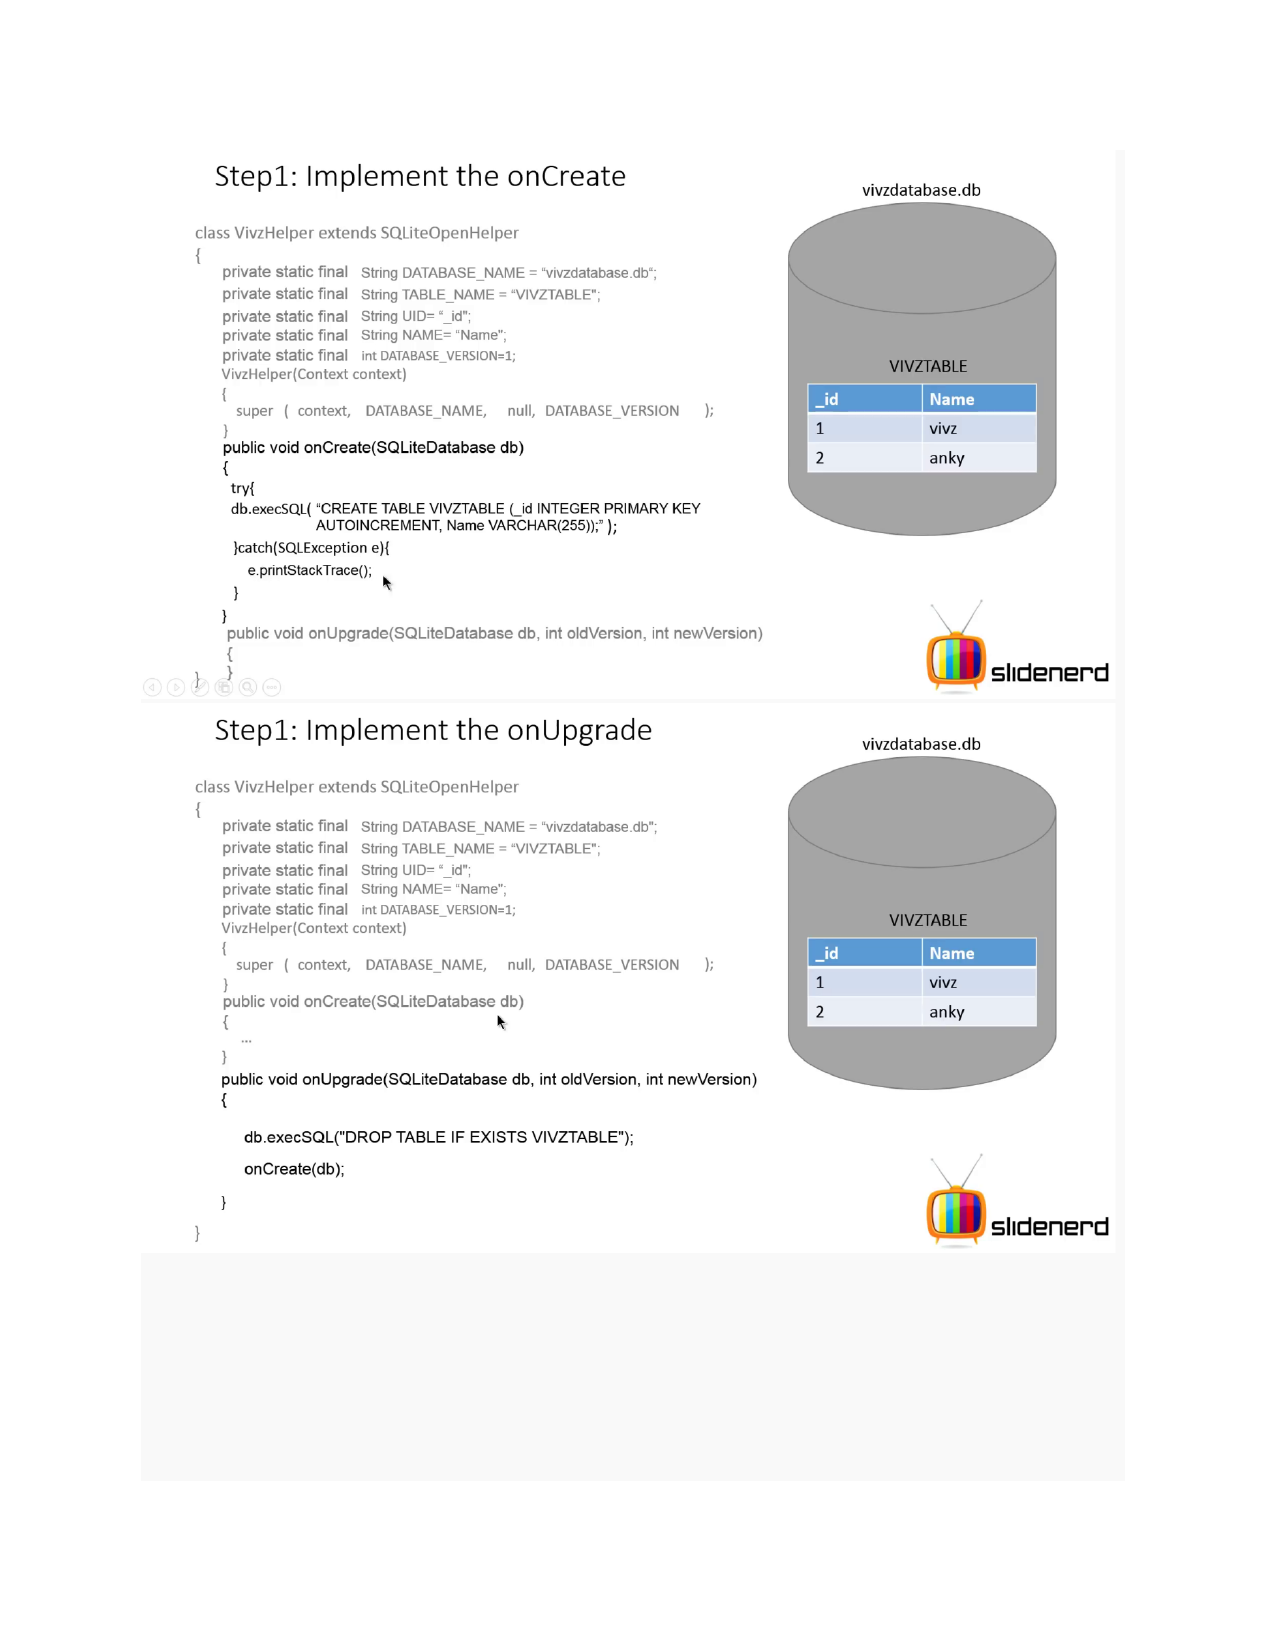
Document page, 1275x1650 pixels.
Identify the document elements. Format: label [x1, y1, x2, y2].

picture [140, 703, 1116, 1253]
picture [140, 150, 1116, 699]
